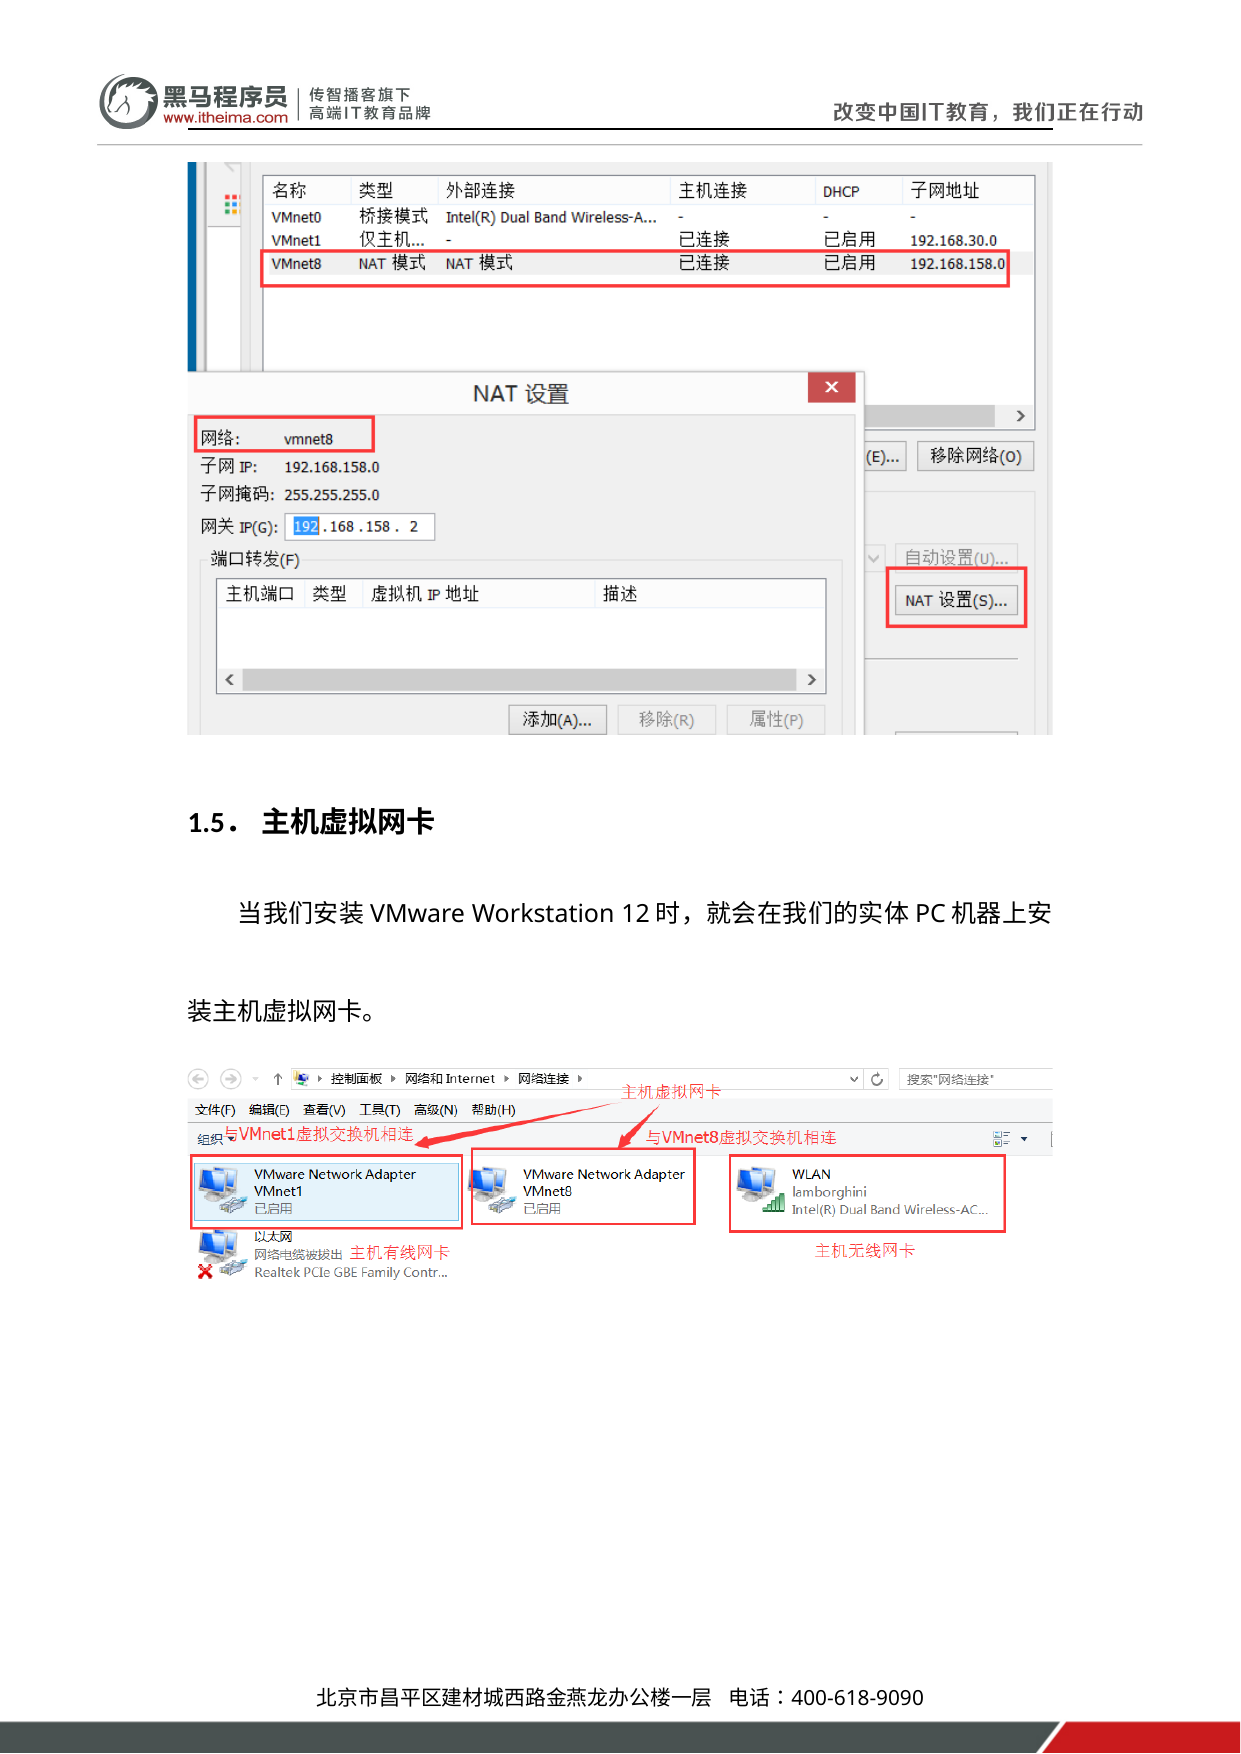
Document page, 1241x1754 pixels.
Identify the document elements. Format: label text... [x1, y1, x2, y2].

picture [0, 3, 1241, 153]
subtitle 主机虚拟网卡 [187, 787, 1053, 852]
picture [187, 162, 1053, 735]
picture [187, 1060, 1053, 1306]
text 当我们安装VMware Workstation 12时，就会在我们的实体PC机器上安装主机虚拟网卡。 [187, 879, 1053, 1042]
picture [0, 1662, 1241, 1753]
